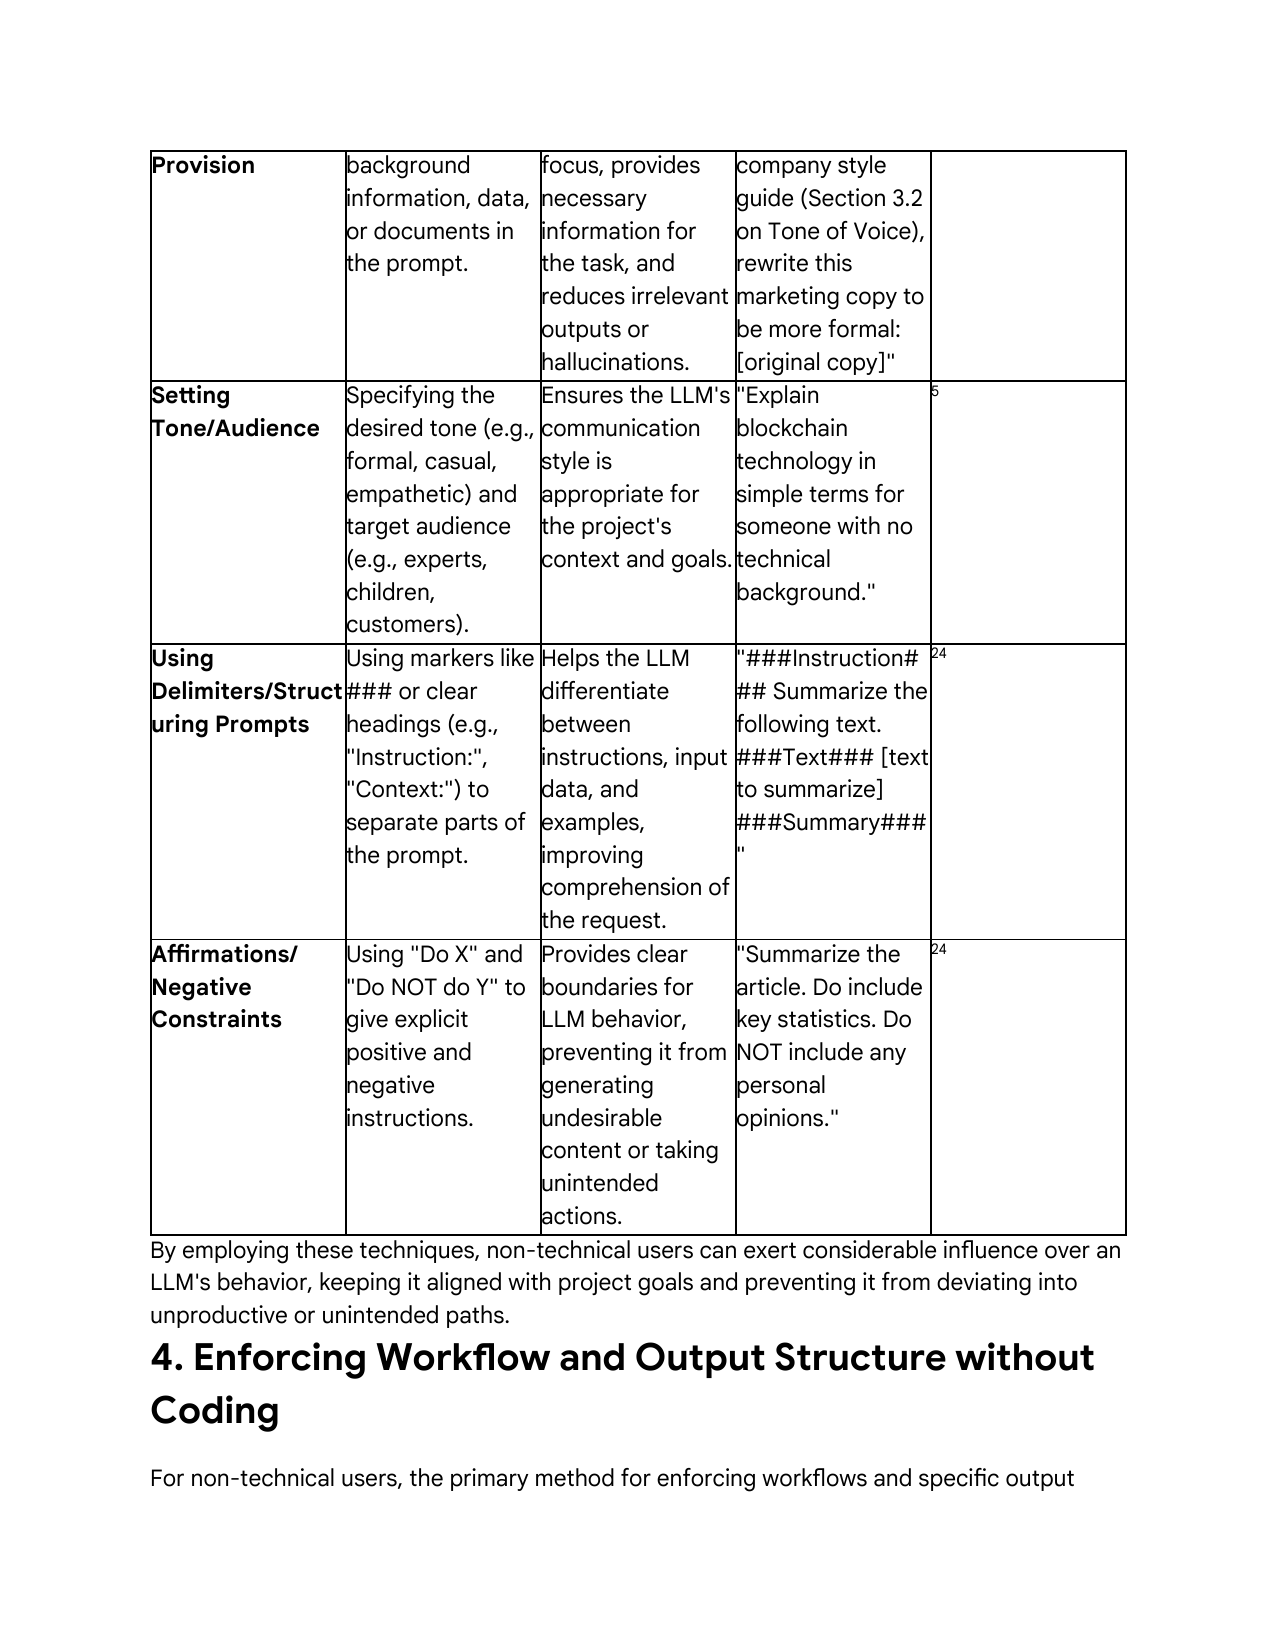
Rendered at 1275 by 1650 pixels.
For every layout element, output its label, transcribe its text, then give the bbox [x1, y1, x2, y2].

table_cell Setting Tone/Audience [152, 382, 345, 643]
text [150, 1464, 1125, 1493]
table_cell Using markers like ### or clear headings (e.g., "Instruction:", "Context:") to separate parts of the prompt. [347, 645, 540, 939]
table_cell Provides clear boundaries for LLM behavior, preventing it from generating undesirable content or taking unintended actions. [542, 940, 735, 1234]
table_cell Using "Do X" and "Do NOT do Y" to give explicit positive and negative instructions. [347, 940, 540, 1234]
table_cell "###Instruction### Summarize the following text. ###Text### [text to summarize] ###Summary###" [737, 645, 930, 939]
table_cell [737, 152, 930, 380]
table_cell "Summarize the article. Do include key statistics. Do NOT include any personal opinions." [737, 940, 930, 1234]
table_cell Affirmations/Negative Constraints [152, 940, 345, 1234]
table_cell 24 [932, 645, 1125, 939]
text By employing these techniques, non-technical users can exert considerable influence over an LLM's behavior, keeping it aligned with project goals and preventing it from deviating into unproductive or unintended paths. [150, 1236, 1125, 1330]
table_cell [347, 152, 540, 380]
table_cell Context Provision [152, 152, 345, 380]
table_cell Helps the LLM differentiate between instructions, input data, and examples, improving comprehension of the request. [542, 645, 735, 939]
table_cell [542, 152, 735, 380]
table_cell 5 [932, 382, 1125, 643]
table_cell 5 [932, 152, 1125, 380]
table_cell Specifying the desired tone (e.g., formal, casual, empathetic) and target audience (e.g., experts, children, customers). [347, 382, 540, 643]
table_cell Ensures the LLM's communication style is appropriate for the project's context and goals. [542, 382, 735, 643]
table_cell Using Delimiters/Structuring Prompts [152, 645, 345, 939]
table_cell 24 [932, 940, 1125, 1234]
subtitle 4. Enforcing Workflow and Output Structure without Coding [150, 1334, 1125, 1434]
table_cell "Explain blockchain technology in simple terms for someone with no technical background." [737, 382, 930, 643]
